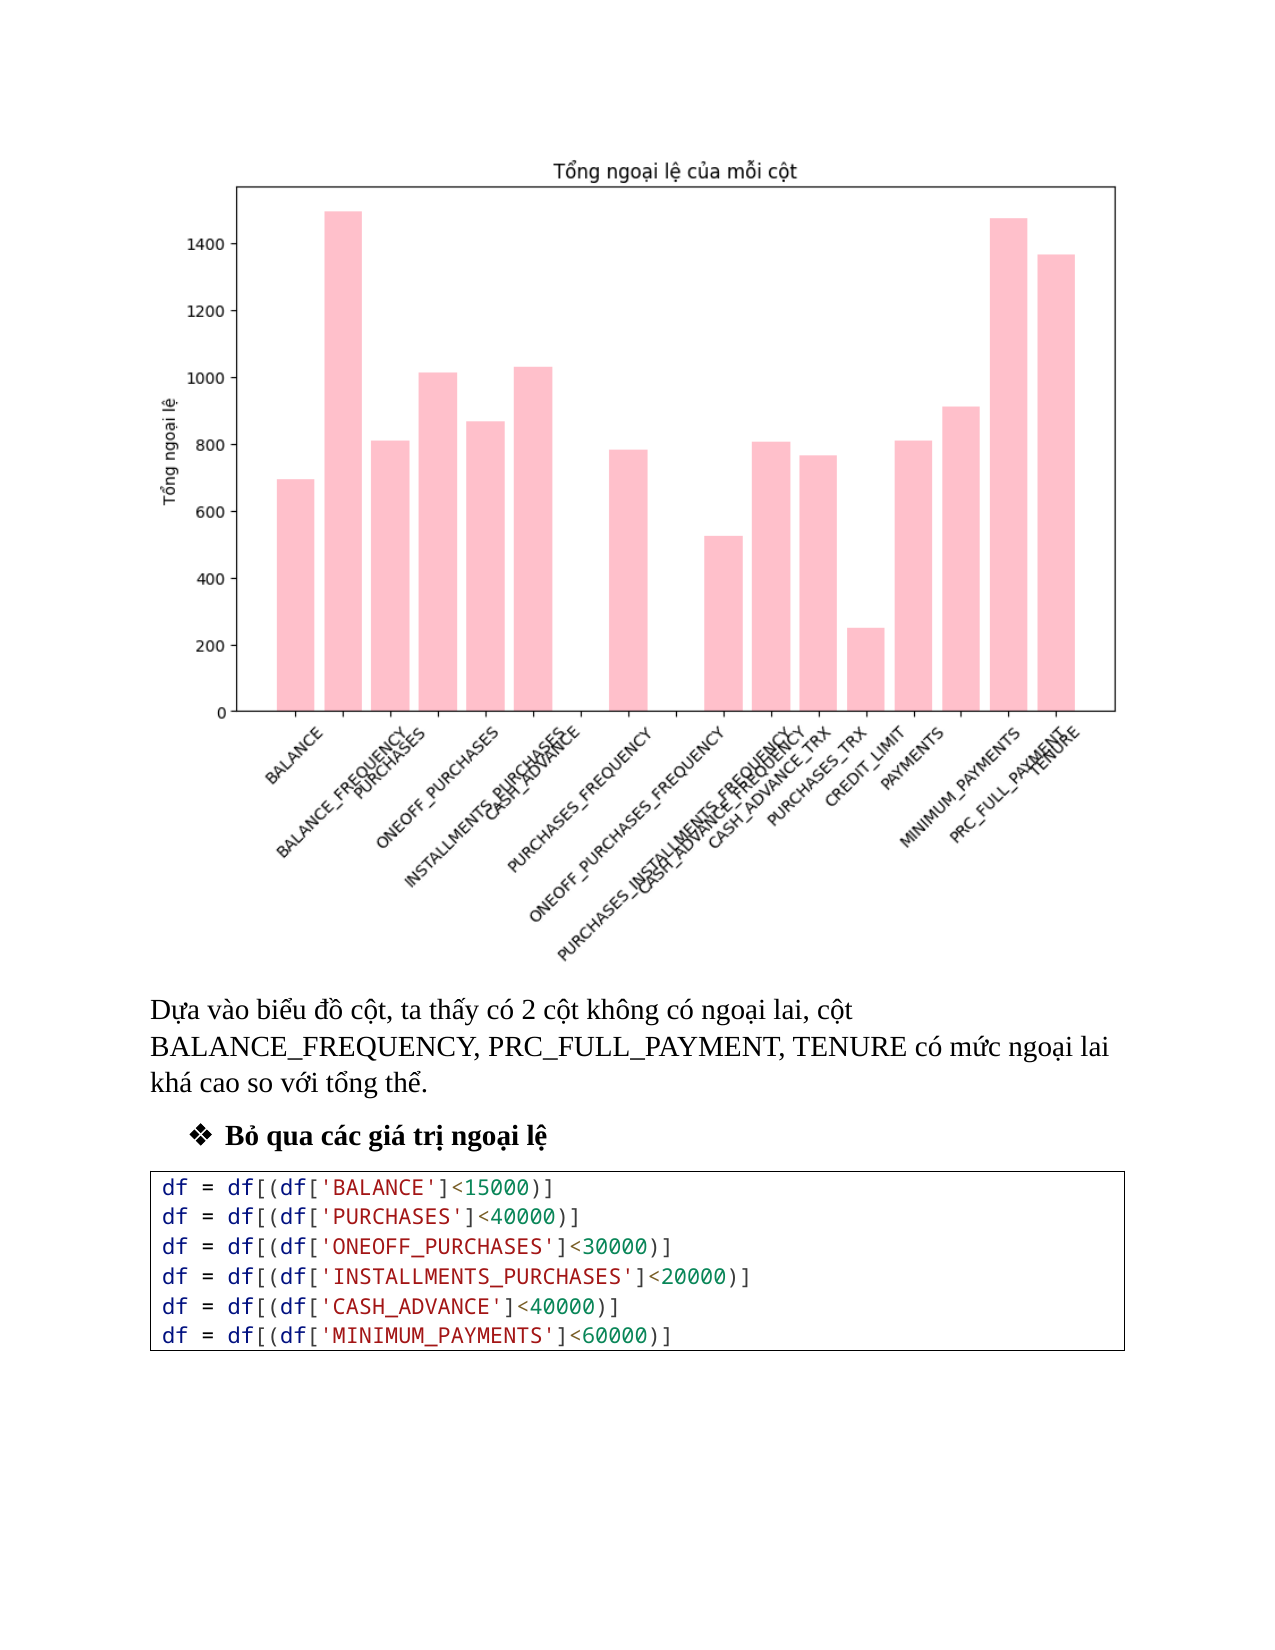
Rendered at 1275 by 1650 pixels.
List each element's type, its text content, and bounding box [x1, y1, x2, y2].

picture [150, 150, 1125, 974]
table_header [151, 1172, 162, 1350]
text Dựa vào biểu đồ cột, ta thấy có 2 cột không có ngoại lai, cột BALANCE_FREQUENCY, PRC_FULL_PAYMENT, TENURE có mức ngoại lai khá cao so với tổng thể. [150, 992, 1125, 1098]
list Bỏ qua các giá trị ngoại lệ [187, 1118, 1125, 1151]
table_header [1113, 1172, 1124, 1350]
